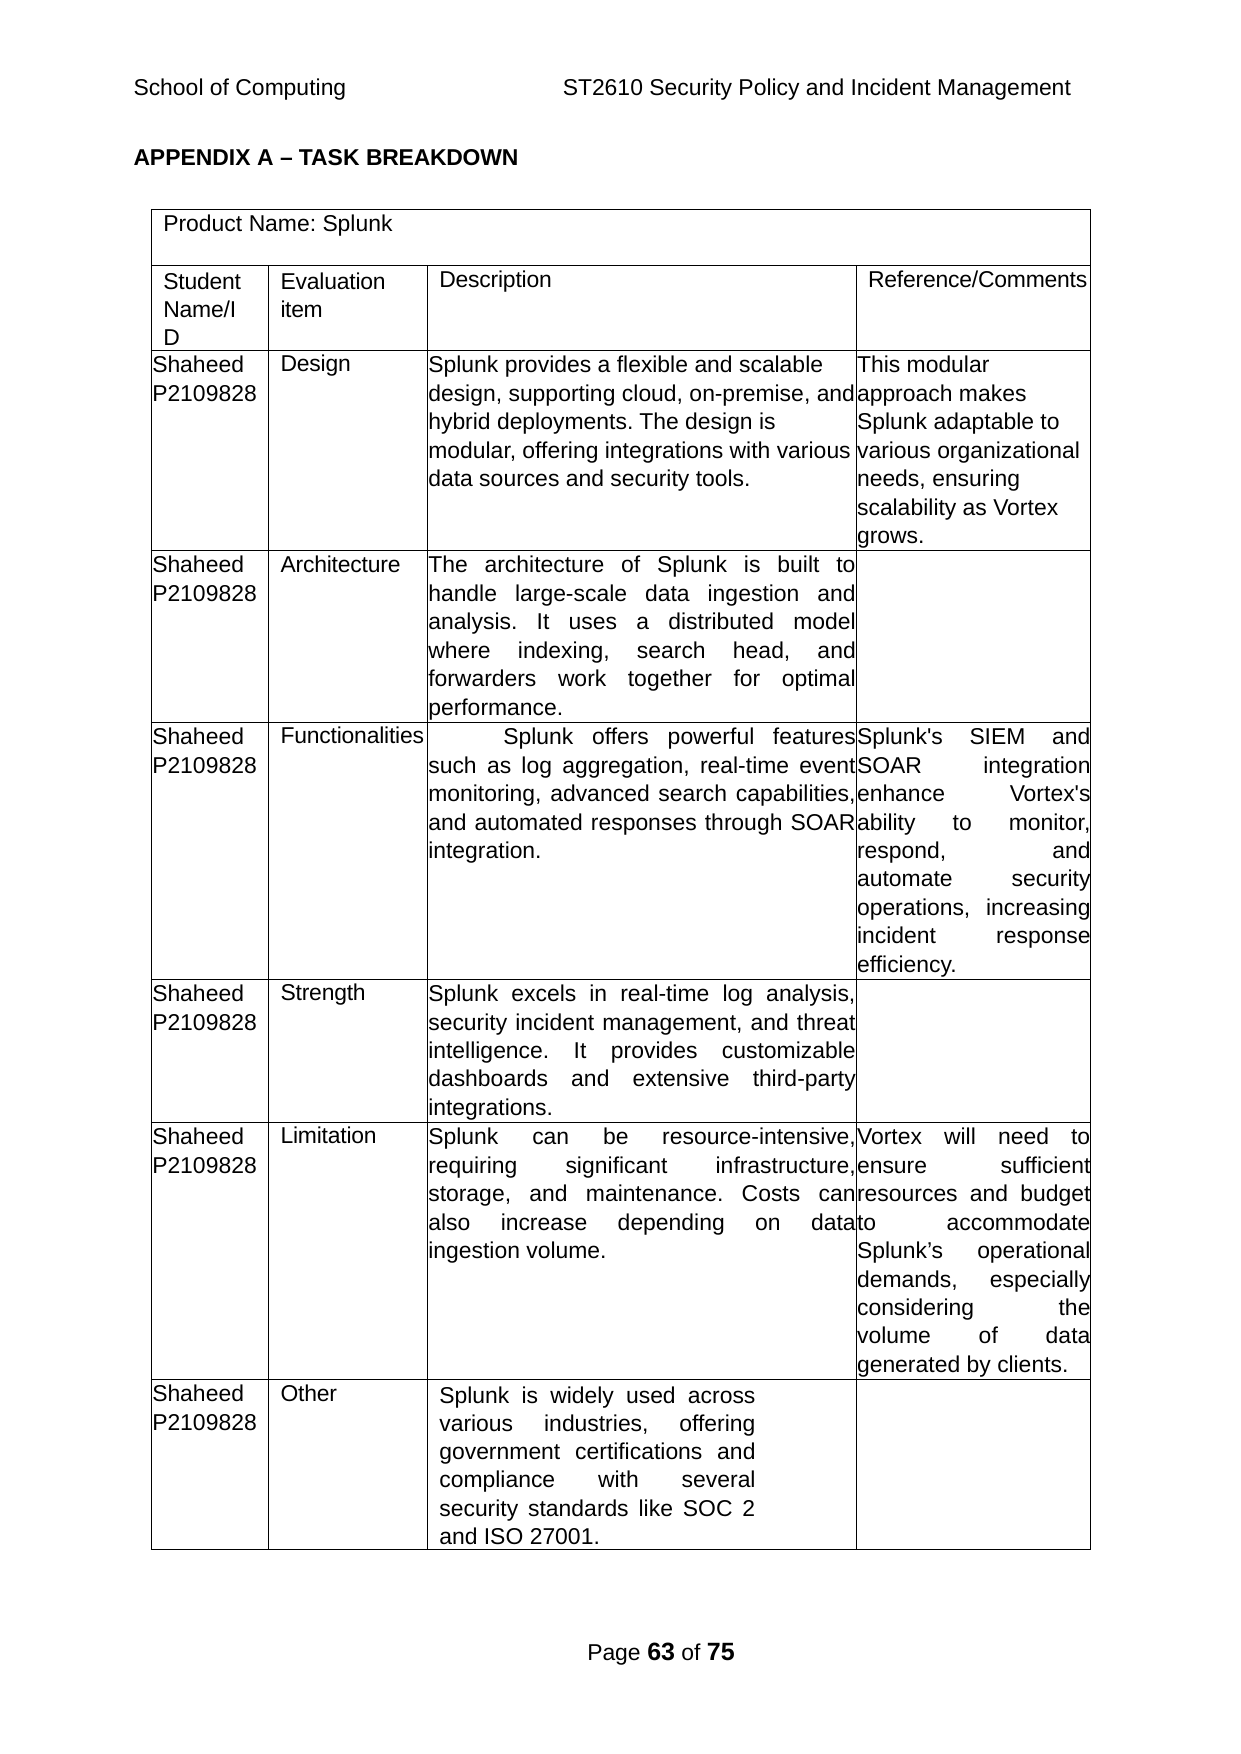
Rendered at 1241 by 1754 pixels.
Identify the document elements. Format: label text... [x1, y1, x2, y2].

table_cell Shaheed P2109828 [152, 551, 268, 722]
table_cell Other [269, 1380, 427, 1549]
table_cell Strength [269, 980, 427, 1122]
table_cell This modular approach makes Splunk adaptable to various organizational needs, ensuring scalability as Vortex grows. [857, 351, 1090, 550]
table_cell The architecture of Splunk is built to handle large-scale data ingestion and analysis. It uses a distributed model where indexing, search head, and forwarders work together for optimal performance. [428, 551, 856, 722]
table_cell Splunk excels in real-time log analysis, security incident management, and threat intelligence. It provides customizable dashboards and extensive third-party integrations. [428, 980, 856, 1122]
table_cell Shaheed P2109828 [152, 1380, 268, 1549]
table_cell Functionalities [269, 723, 427, 979]
table_cell Student Name/ID [152, 266, 268, 350]
table_cell Design [269, 351, 427, 550]
table_cell Shaheed P2109828 [152, 980, 268, 1122]
table_cell Shaheed P2109828 [152, 1123, 268, 1379]
table_header Product Name: Splunk [152, 210, 1090, 265]
table_cell Evaluation item [269, 266, 427, 350]
table_cell Description [428, 266, 856, 350]
table_cell Architecture [269, 551, 427, 722]
table_cell Limitation [269, 1123, 427, 1379]
table_cell Splunk is widely used across various industries, offering government certifications and compliance with several security standards like SOC 2 and ISO 27001. [428, 1380, 856, 1549]
table_cell [857, 551, 1090, 722]
table_cell Splunk provides a flexible and scalable design, supporting cloud, on-premise, and hybrid deployments. The design is modular, offering integrations with various data sources and security tools. [428, 351, 856, 550]
table_cell Splunk's SIEM and SOAR integration enhance Vortex's ability to monitor, respond, and automate security operations, increasing incident response efficiency. [857, 723, 1090, 979]
table_cell Splunk offers powerful features such as log aggregation, real-time event monitoring, advanced search capabilities, and automated responses through SOAR integration. [428, 723, 856, 979]
table_cell Vortex will need to ensure sufficient resources and budget to accommodate Splunk’s operational demands, especially considering the volume of data generated by clients. [857, 1123, 1090, 1379]
table_cell [857, 980, 1090, 1122]
table_cell Shaheed P2109828 [152, 723, 268, 979]
table_cell [857, 1380, 1090, 1549]
table_cell Splunk can be resource-intensive, requiring significant infrastructure, storage, and maintenance. Costs can also increase depending on data ingestion volume. [428, 1123, 856, 1379]
table_cell Reference/Comments [857, 266, 1090, 350]
subtitle APPENDIX A – TASK BREAKDOWN [133, 144, 1188, 170]
table_cell Shaheed P2109828 [152, 351, 268, 550]
